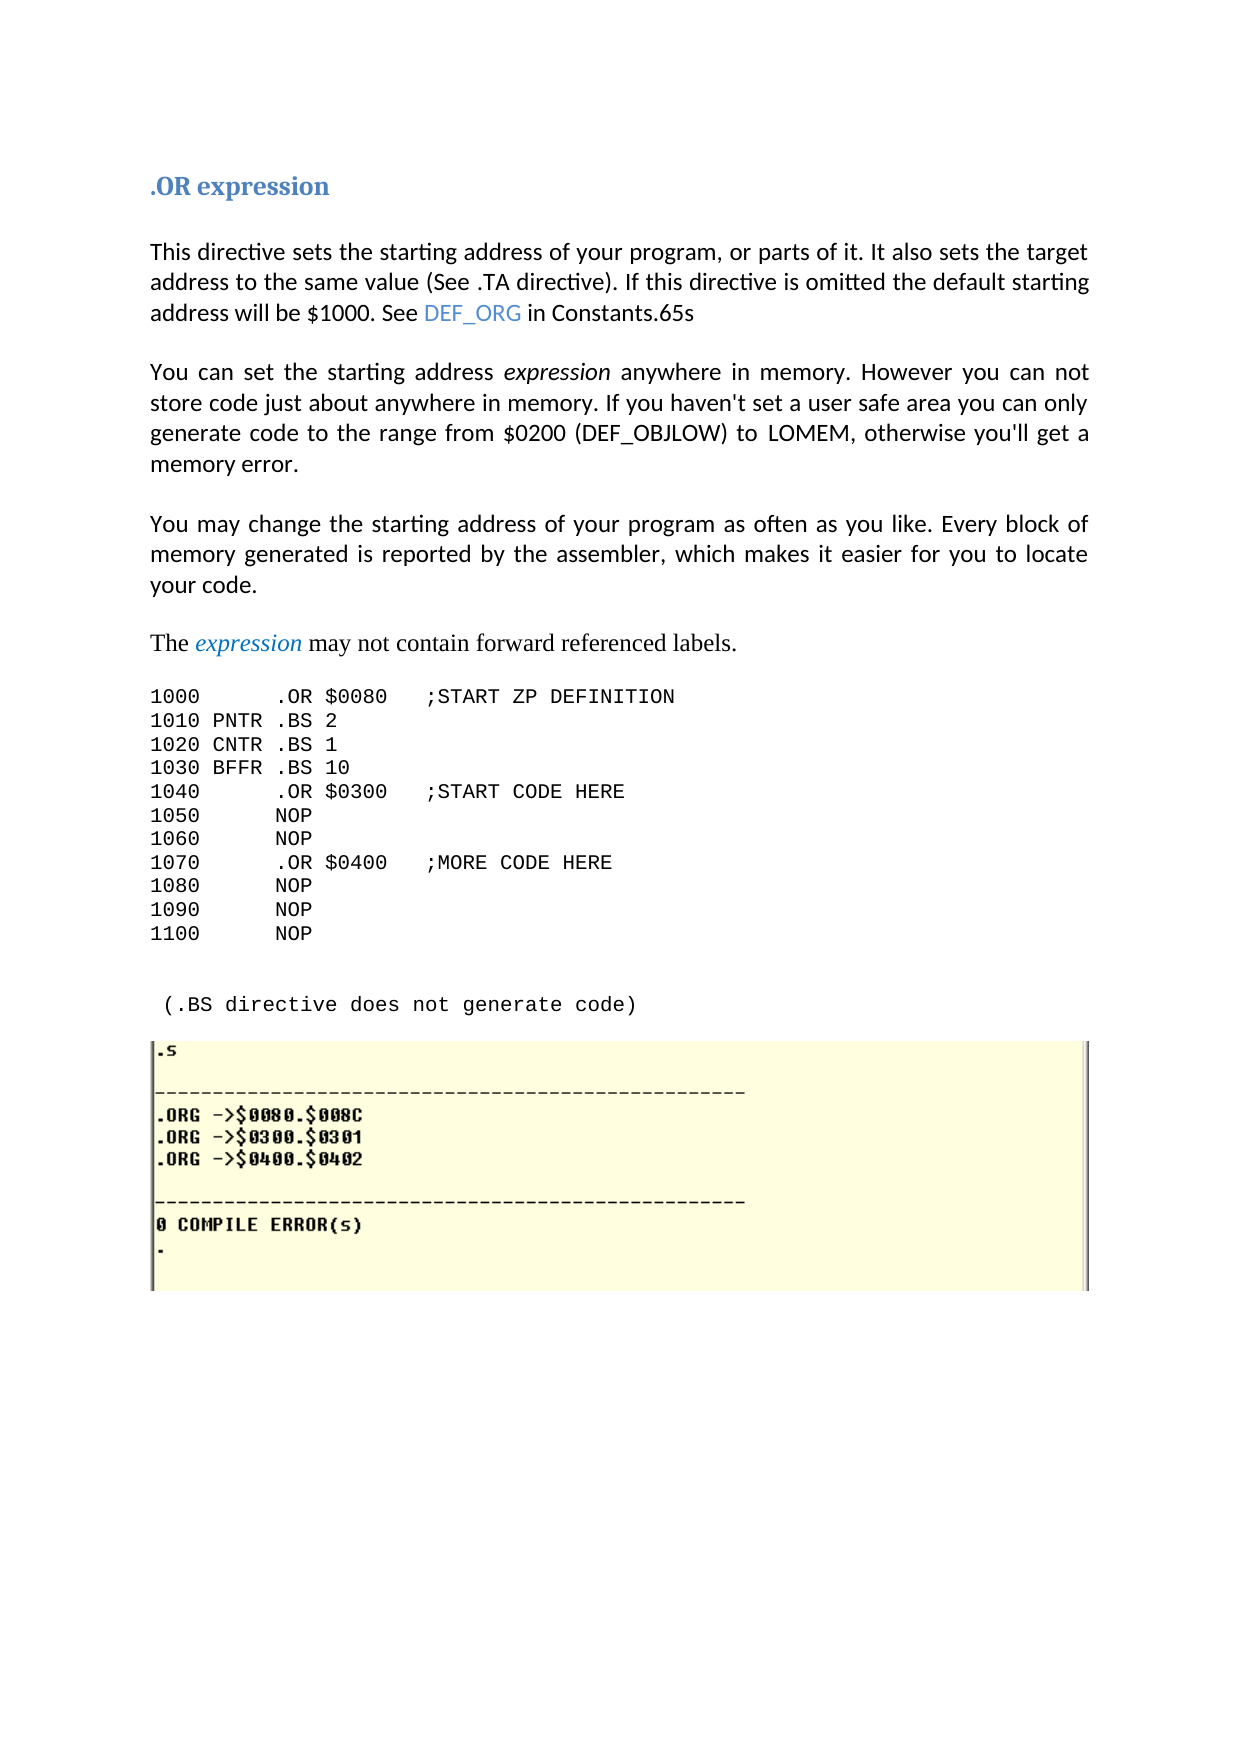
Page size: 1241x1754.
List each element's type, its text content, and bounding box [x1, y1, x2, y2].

text (.BS directive does not generate code) [150, 994, 1090, 1017]
text 1100 NOP [150, 923, 1090, 946]
picture [150, 1041, 1089, 1291]
text You may change the starting address of your program as often as you like. Every block of memory generated is reported by the assembler, which makes it easier for you to locate your code. [150, 508, 1090, 599]
text 1070 .OR $0400 ;MORE CODE HERE [150, 852, 1090, 876]
text 1040 .OR $0300 ;START CODE HERE [150, 781, 1090, 804]
text The expression may not contain forward referenced labels. [150, 628, 1090, 657]
text 1010 PNTR .BS 2 [150, 710, 1090, 734]
text 1090 NOP [150, 899, 1090, 923]
text This directive sets the starting address of your program, or parts of it. It also sets the target address to the same value (See .TA directive). If this directive is omitted the default starting address will be $1000. See DEF_ORG in Constants.65s [150, 236, 1090, 327]
text You can set the starting address expression anywhere in memory. However you can not store code just about anywhere in memory. If you haven't set a user safe area you can only generate code to the range from $0200 (DEF_OBJLOW) to LOMEM, otherwise you'll get a memory error. [150, 356, 1090, 478]
text 1030 BFFR .BS 10 [150, 757, 1090, 781]
text 1020 CNTR .BS 1 [150, 734, 1090, 757]
text 1000 .OR $0080 ;START ZP DEFINITION [150, 686, 1090, 710]
text 1060 NOP [150, 828, 1090, 852]
subtitle .OR expression [150, 171, 1090, 202]
text 1080 NOP [150, 876, 1090, 899]
text 1050 NOP [150, 804, 1090, 828]
